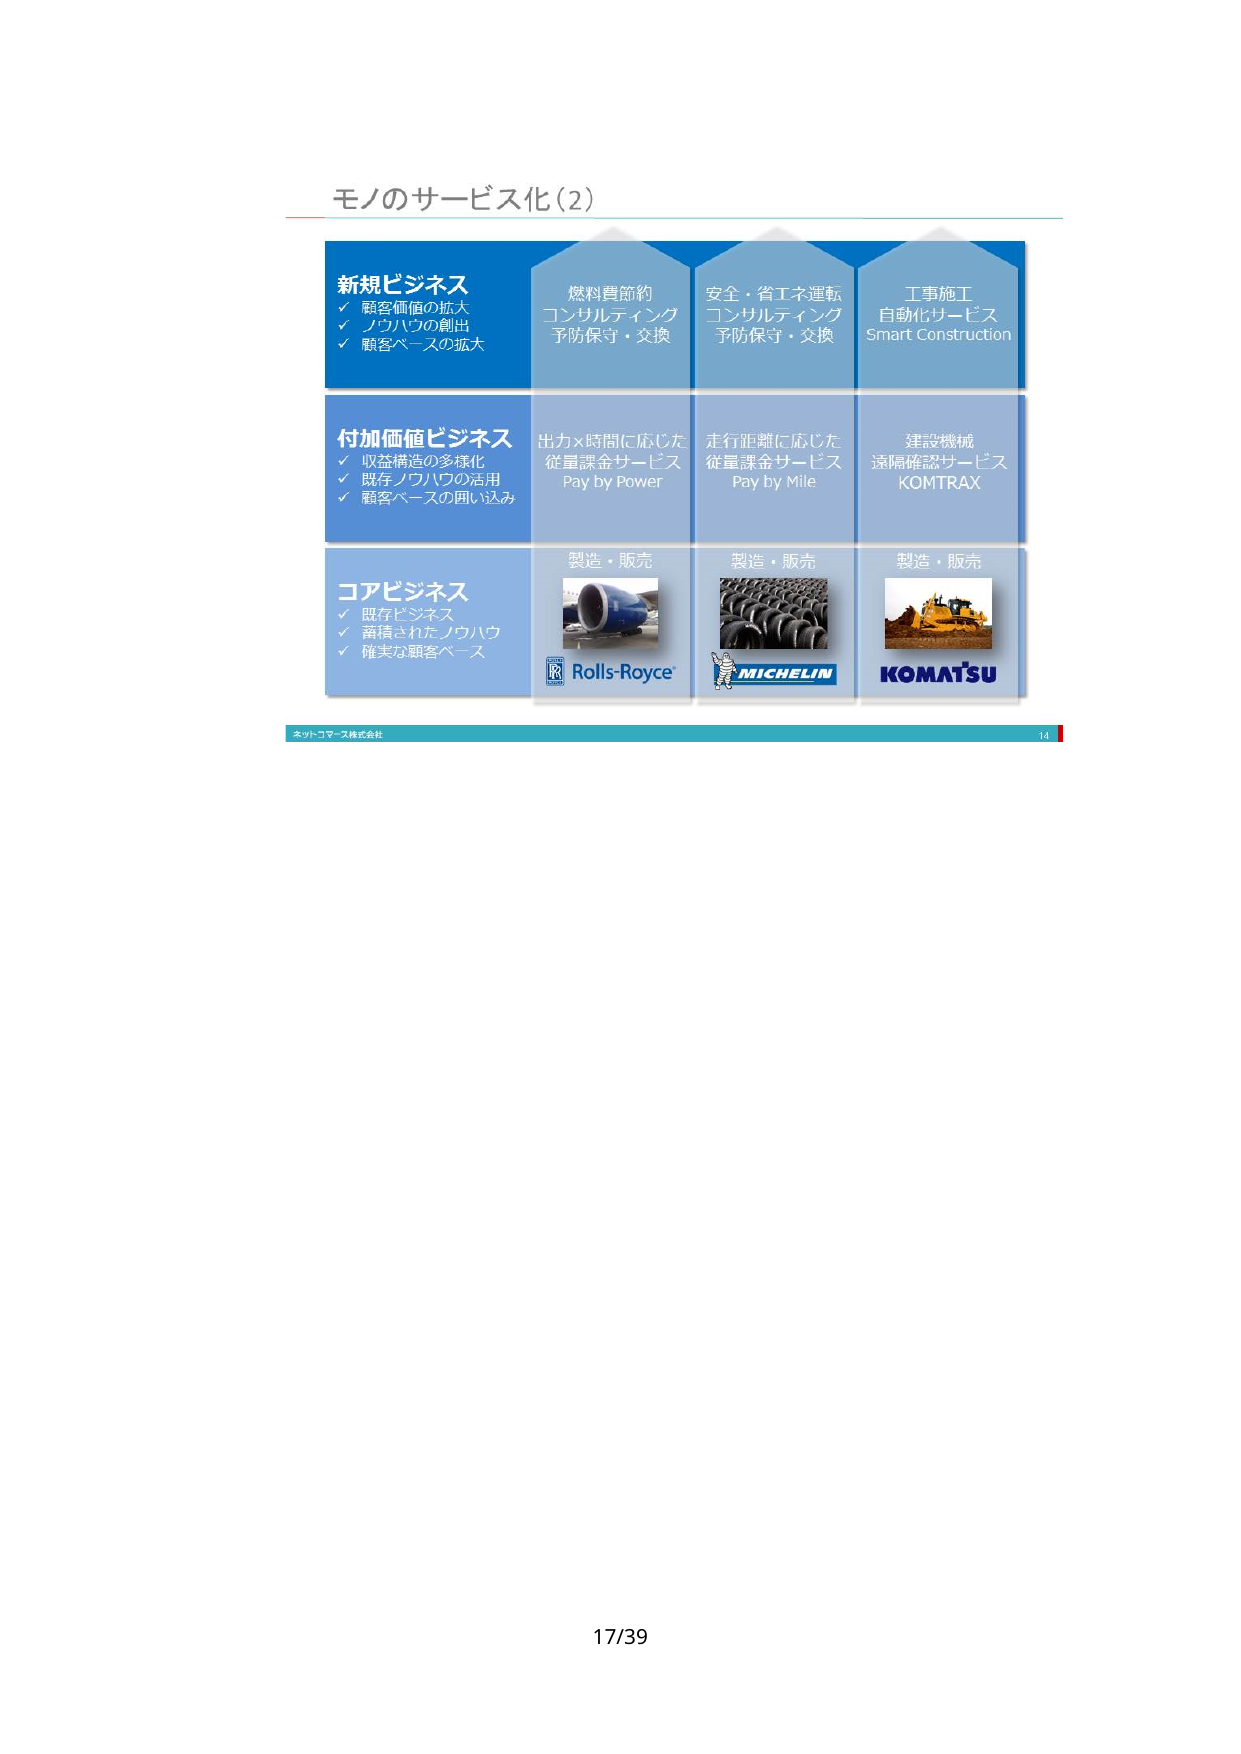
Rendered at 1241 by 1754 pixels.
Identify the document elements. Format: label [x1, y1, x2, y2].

picture [285, 158, 1063, 742]
